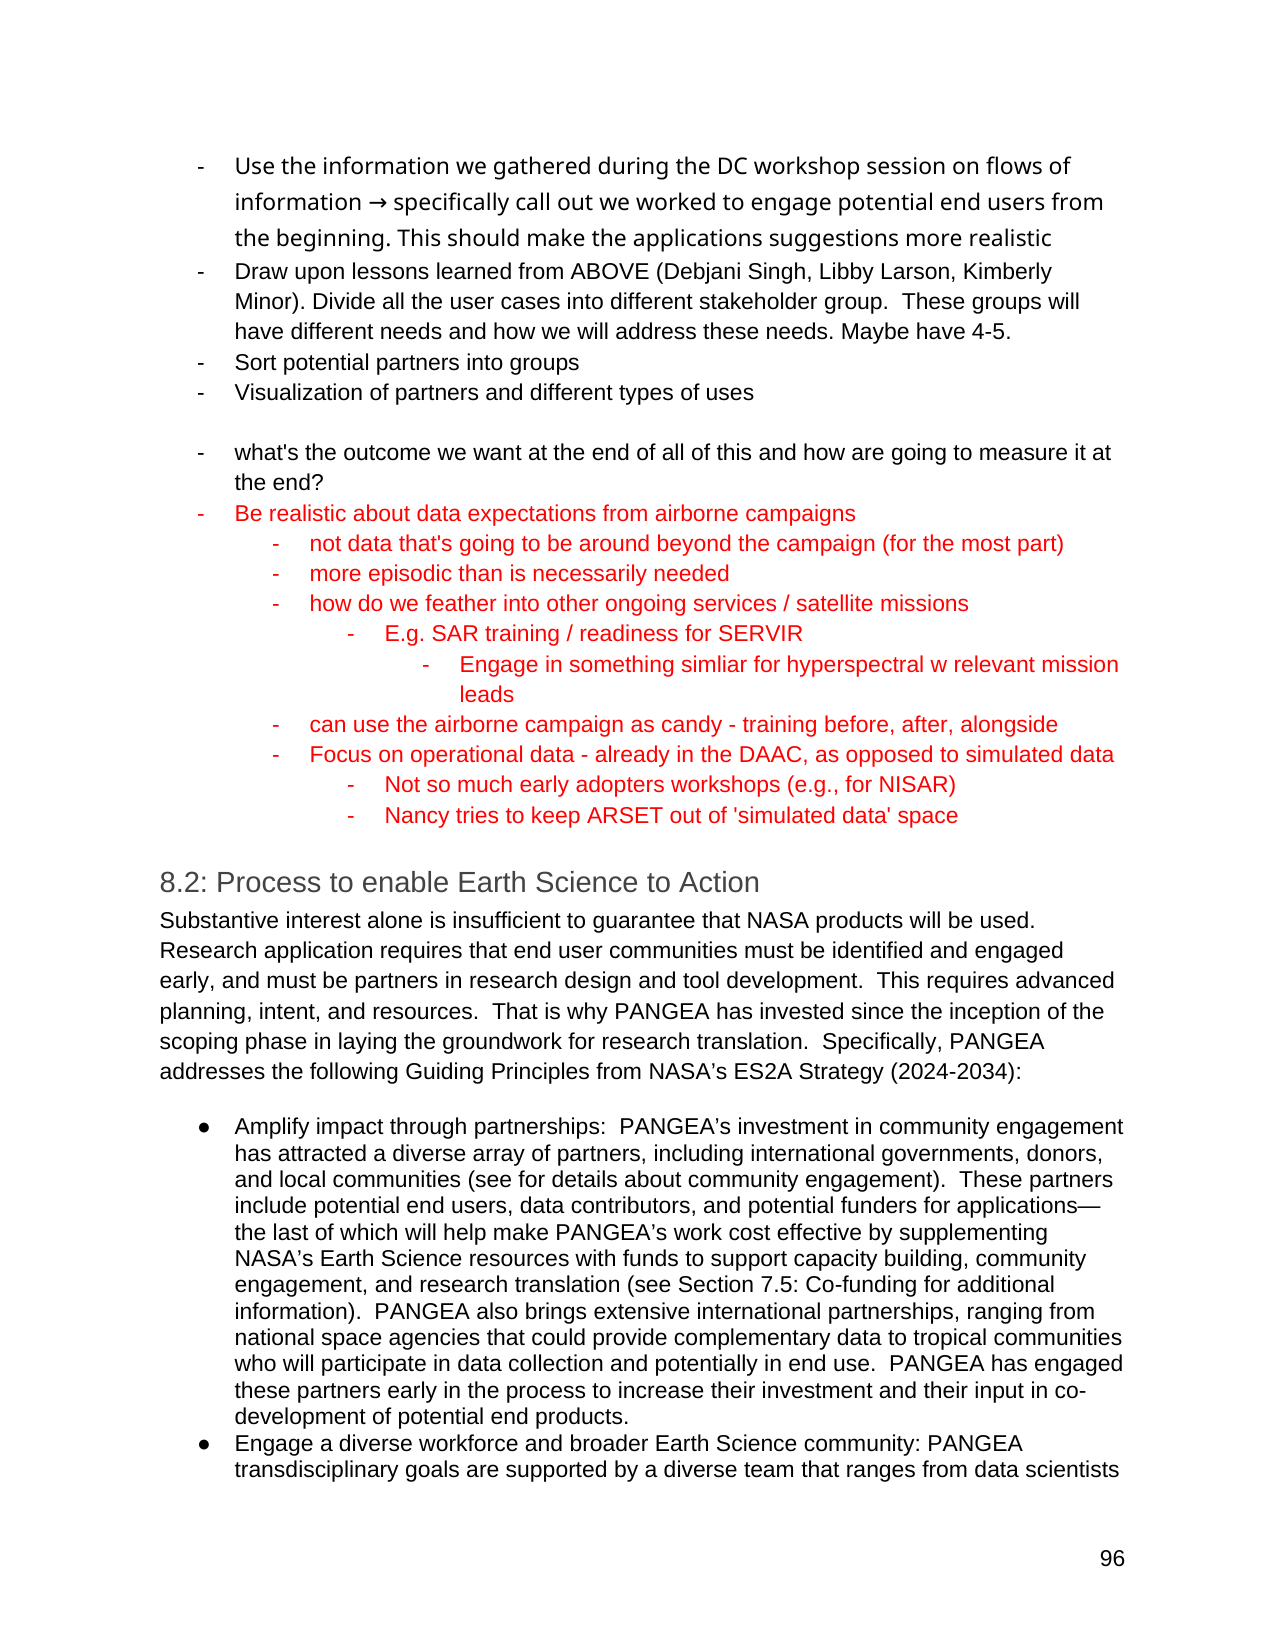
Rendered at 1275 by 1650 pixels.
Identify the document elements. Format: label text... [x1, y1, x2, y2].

text Substantive interest alone is insufficient to guarantee that NASA products will be used. Research application requires that end user communities must be identified and engaged early, and must be partners in research design and tool development. This requires advanced planning, intent, and resources. That is why PANGEA has invested since the inception of the scoping phase in laying the groundwork for research translation. Specifically, PANGEA addresses the following Guiding Principles from NASA’s ES2A Strategy (2024-2034): [159, 907, 1125, 1084]
list how do we feather into other ongoing services / satellite missions [272, 590, 1125, 616]
list what's the outcome we want at the end of all of this and how are going to measure it at the end? [197, 439, 1125, 496]
list Engage in something simliar for hyperspectral w relevant mission leads [422, 651, 1125, 707]
list Sort potential partners into groups [197, 348, 1125, 375]
list Nancy tries to keep ARSET out of 'simulated data' space [347, 802, 1125, 828]
list Amplify impact through partnerships: PANGEA’s investment in community engagement has attracted a diverse array of partners, including international governments, donors, and local communities (see for details about community engagement). These partners include potential end users, data contributors, and potential funders for applications—the last of which will help make PANGEA’s work cost effective by supplementing NASA’s Earth Science resources with funds to support capacity building, community engagement, and research translation (see Section 7.5: Co-funding for additional information). PANGEA also brings extensive international partnerships, ranging from national space agencies that could provide complementary data to tropical communities who will participate in data collection and potentially in end use. PANGEA has engaged these partners early in the process to increase their investment and their input in co-development of potential end products. [197, 1113, 1125, 1429]
list Not so much early adopters workshops (e.g., for NISAR) [347, 771, 1125, 798]
list Use the information we gathered during the DC workshop session on flows of information → specifically call out we worked to engage potential end users from the beginning. This should make the applications suggestions more realistic [197, 150, 1125, 253]
list Draw upon lessons learned from ABOVE (Debjani Singh, Libby Larson, Kimberly Minor). Divide all the user cases into different stakeholder group. These groups will have different needs and how we will address these needs. Maybe have 4-5. [197, 258, 1125, 344]
list Focus on operational data - already in the DAAC, as opposed to simulated data [272, 741, 1125, 767]
list not data that's going to be around beyond the campaign (for the most part) [272, 530, 1125, 556]
list Visualization of partners and different types of uses [197, 379, 1125, 405]
list more episodic than is necessarily needed [272, 560, 1125, 586]
list Be realistic about data expectations from airborne campaigns [197, 499, 1125, 526]
list E.g. SAR training / readiness for SERVIR [347, 620, 1125, 647]
list can use the airborne campaign as candy - training before, after, alongside [272, 711, 1125, 737]
subtitle 8.2: Process to enable Earth Science to Action [159, 865, 1125, 899]
